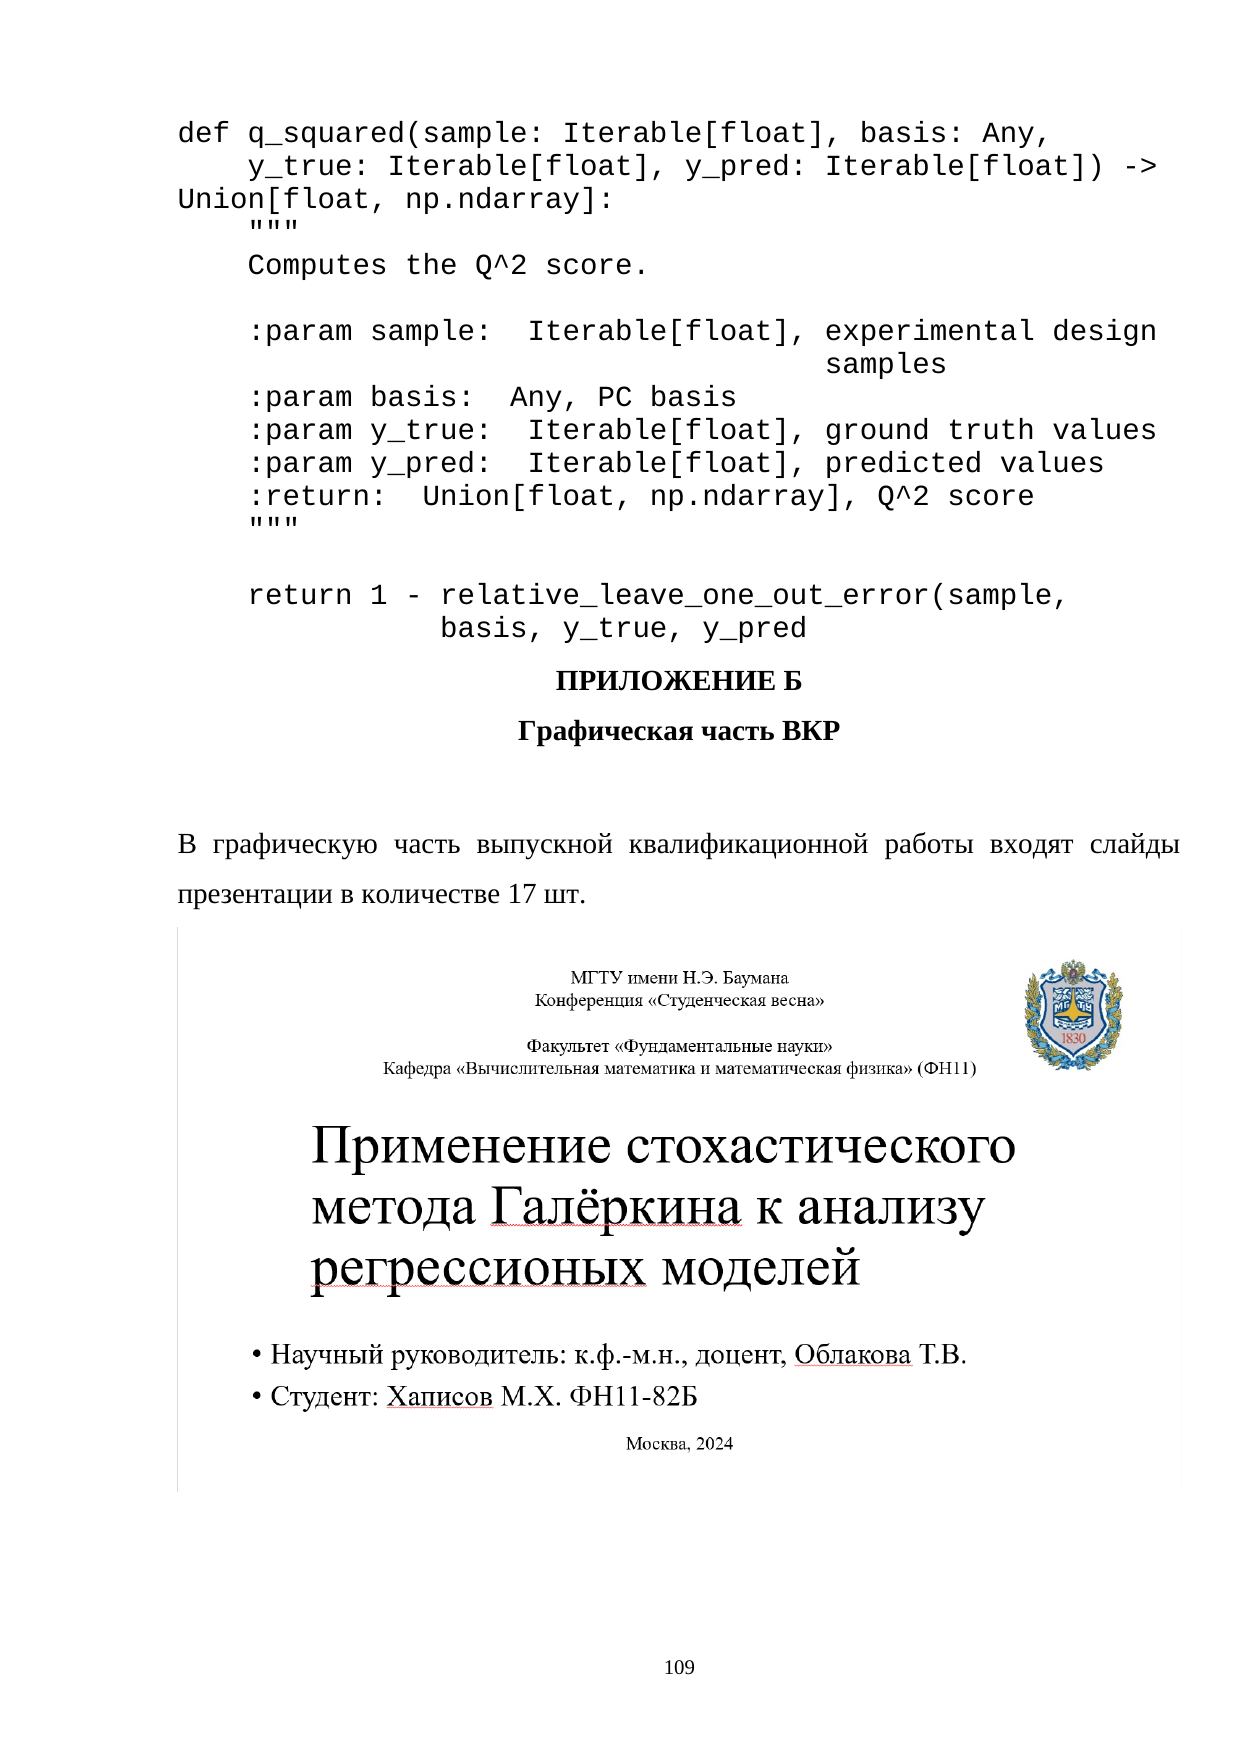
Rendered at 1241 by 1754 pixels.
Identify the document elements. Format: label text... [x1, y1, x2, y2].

text def q_squared(sample: Iterable[float], basis: Any, [177, 118, 1181, 151]
text :param y_true: Iterable[float], ground truth values [177, 415, 1181, 448]
subtitle ПРИЛОЖЕНИЕ Б Графическая часть ВКР [177, 663, 1181, 747]
text basis, y_true, y_pred [177, 613, 1181, 646]
text :return: Union[float, np.ndarray], Q^2 score [177, 481, 1181, 514]
text В графическую часть выпускной квалификационной работы входят слайды презентации в количестве 17 шт. [177, 826, 1181, 910]
text :param sample: Iterable[float], experimental design [177, 316, 1181, 349]
text :param y_pred: Iterable[float], predicted values [177, 448, 1181, 481]
text return 1 - relative_leave_one_out_error(sample, [177, 580, 1181, 613]
text """ [177, 217, 1181, 250]
text """ [177, 514, 1181, 547]
text samples [177, 349, 1181, 382]
picture [177, 927, 1182, 1492]
text y_true: Iterable[float], y_pred: Iterable[float]) -> Union[float, np.ndarray]: [177, 151, 1181, 217]
text Computes the Q^2 score. [177, 250, 1181, 283]
text :param basis: Any, PC basis [177, 382, 1181, 415]
